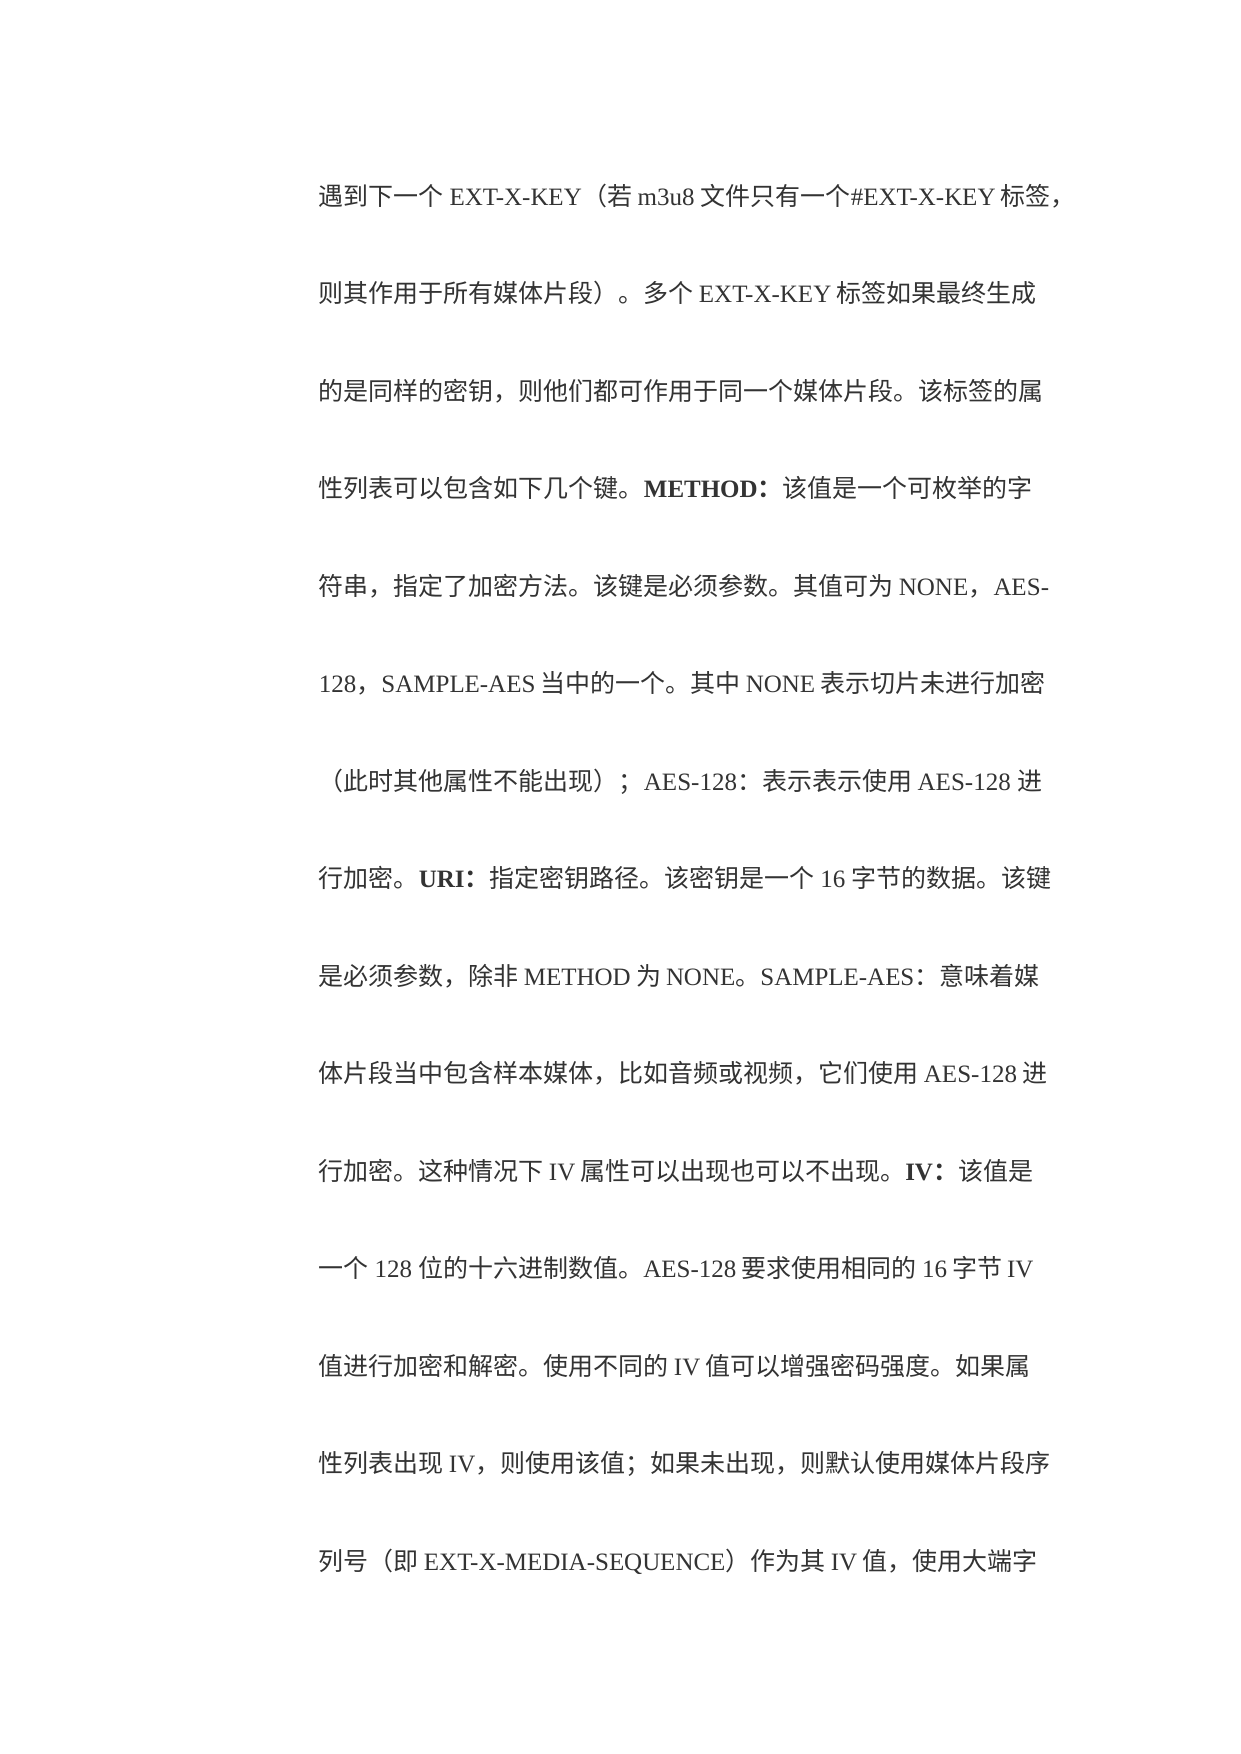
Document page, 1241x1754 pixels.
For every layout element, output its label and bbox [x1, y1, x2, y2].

list [275, 162, 1053, 1592]
